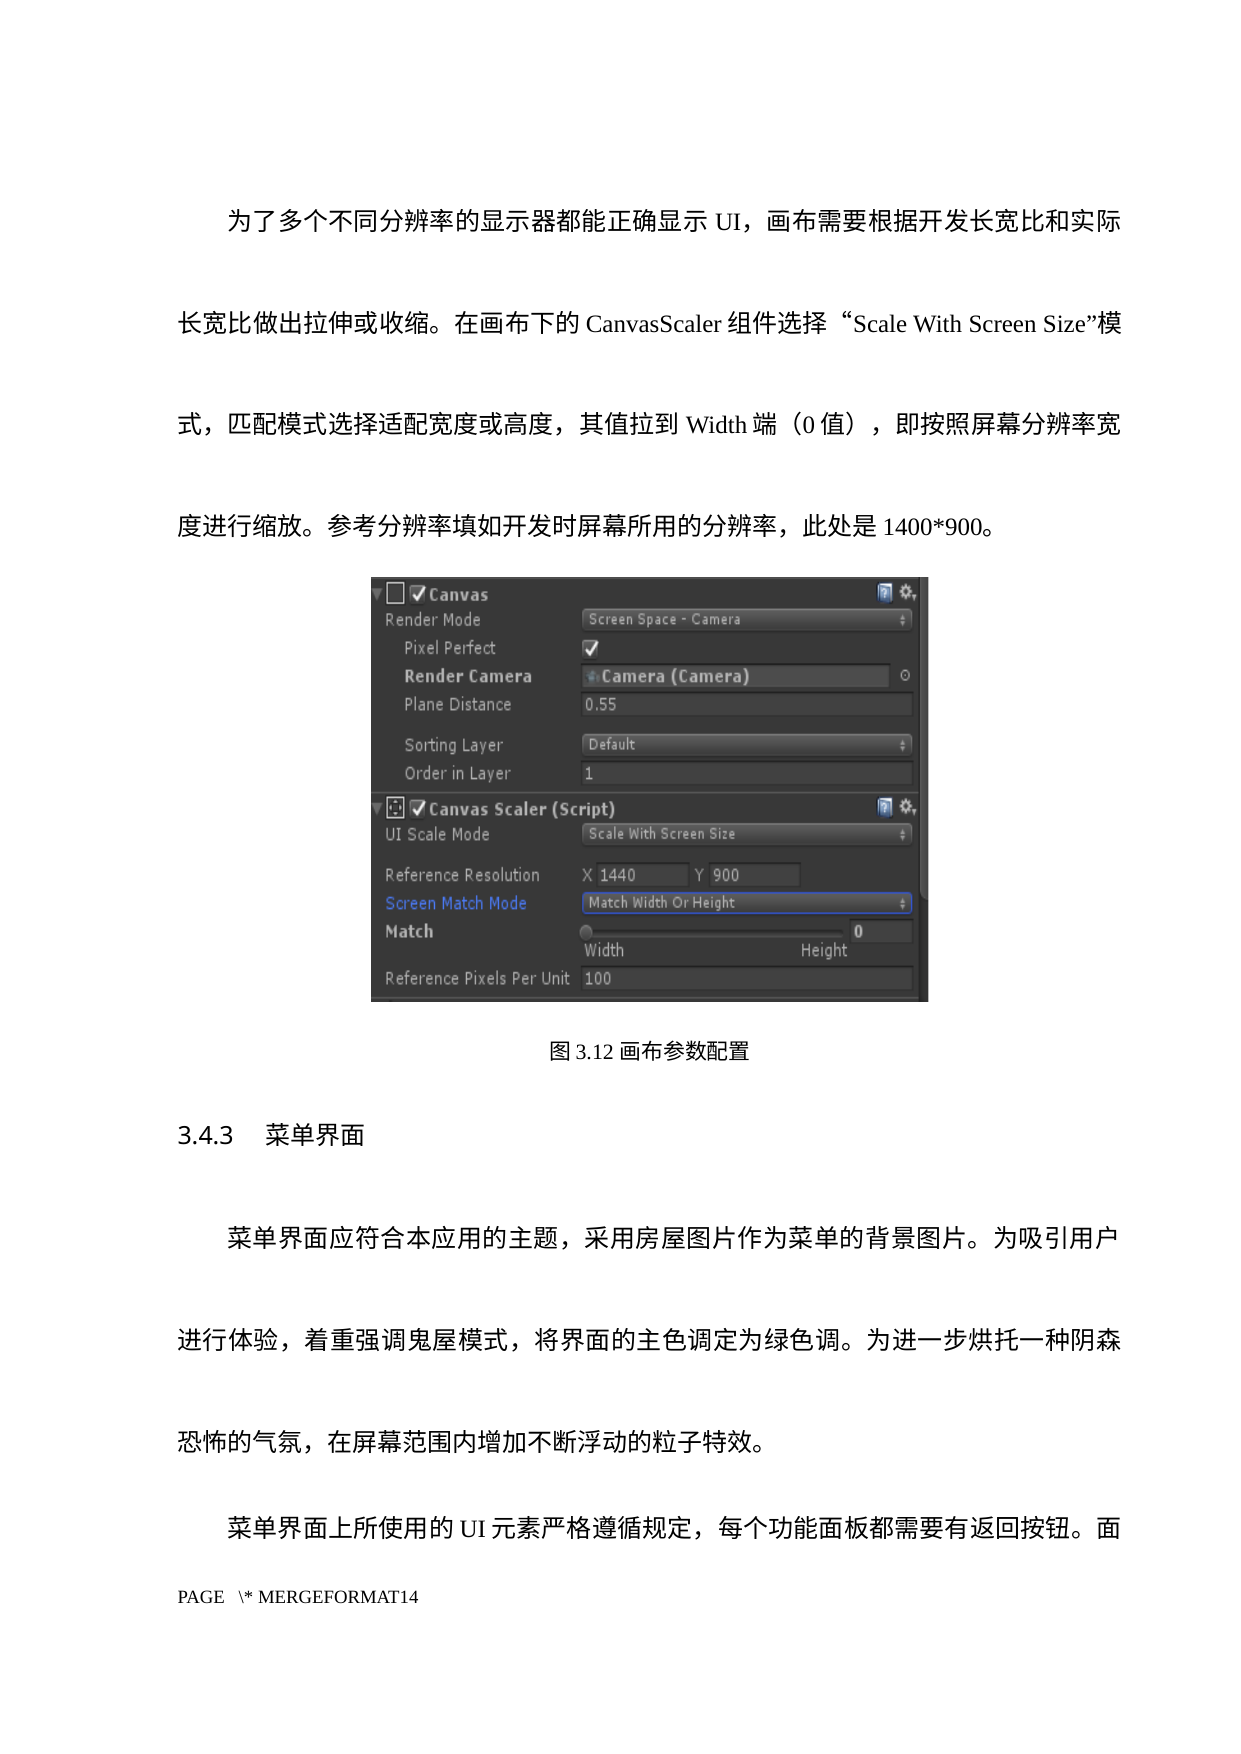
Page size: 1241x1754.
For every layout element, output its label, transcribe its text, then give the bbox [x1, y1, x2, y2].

text 菜单界面应符合本应用的主题，采用房屋图片作为菜单的背景图片。为吸引用户进行体验，着重强调鬼屋模式，将界面的主色调定为绿色调。为进一步烘托一种阴森恐怖的气氛，在屏幕范围内增加不断浮动的粒子特效。 [177, 1203, 1122, 1474]
picture [371, 577, 929, 1002]
subtitle 菜单界面 [177, 1100, 1122, 1168]
text 图3.12 画布参数配置 [177, 1033, 1122, 1067]
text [177, 1492, 1122, 1560]
text 为了多个不同分辨率的显示器都能正确显示UI，画布需要根据开发长宽比和实际长宽比做出拉伸或收缩。在画布下的CanvasScaler组件选择“Scale With Screen Size”模式，匹配模式选择适配宽度或高度，其值拉到Width端（0值），即按照屏幕分辨率宽度进行缩放。参考分辨率填如开发时屏幕所用的分辨率，此处是1400*900。 [177, 185, 1122, 559]
